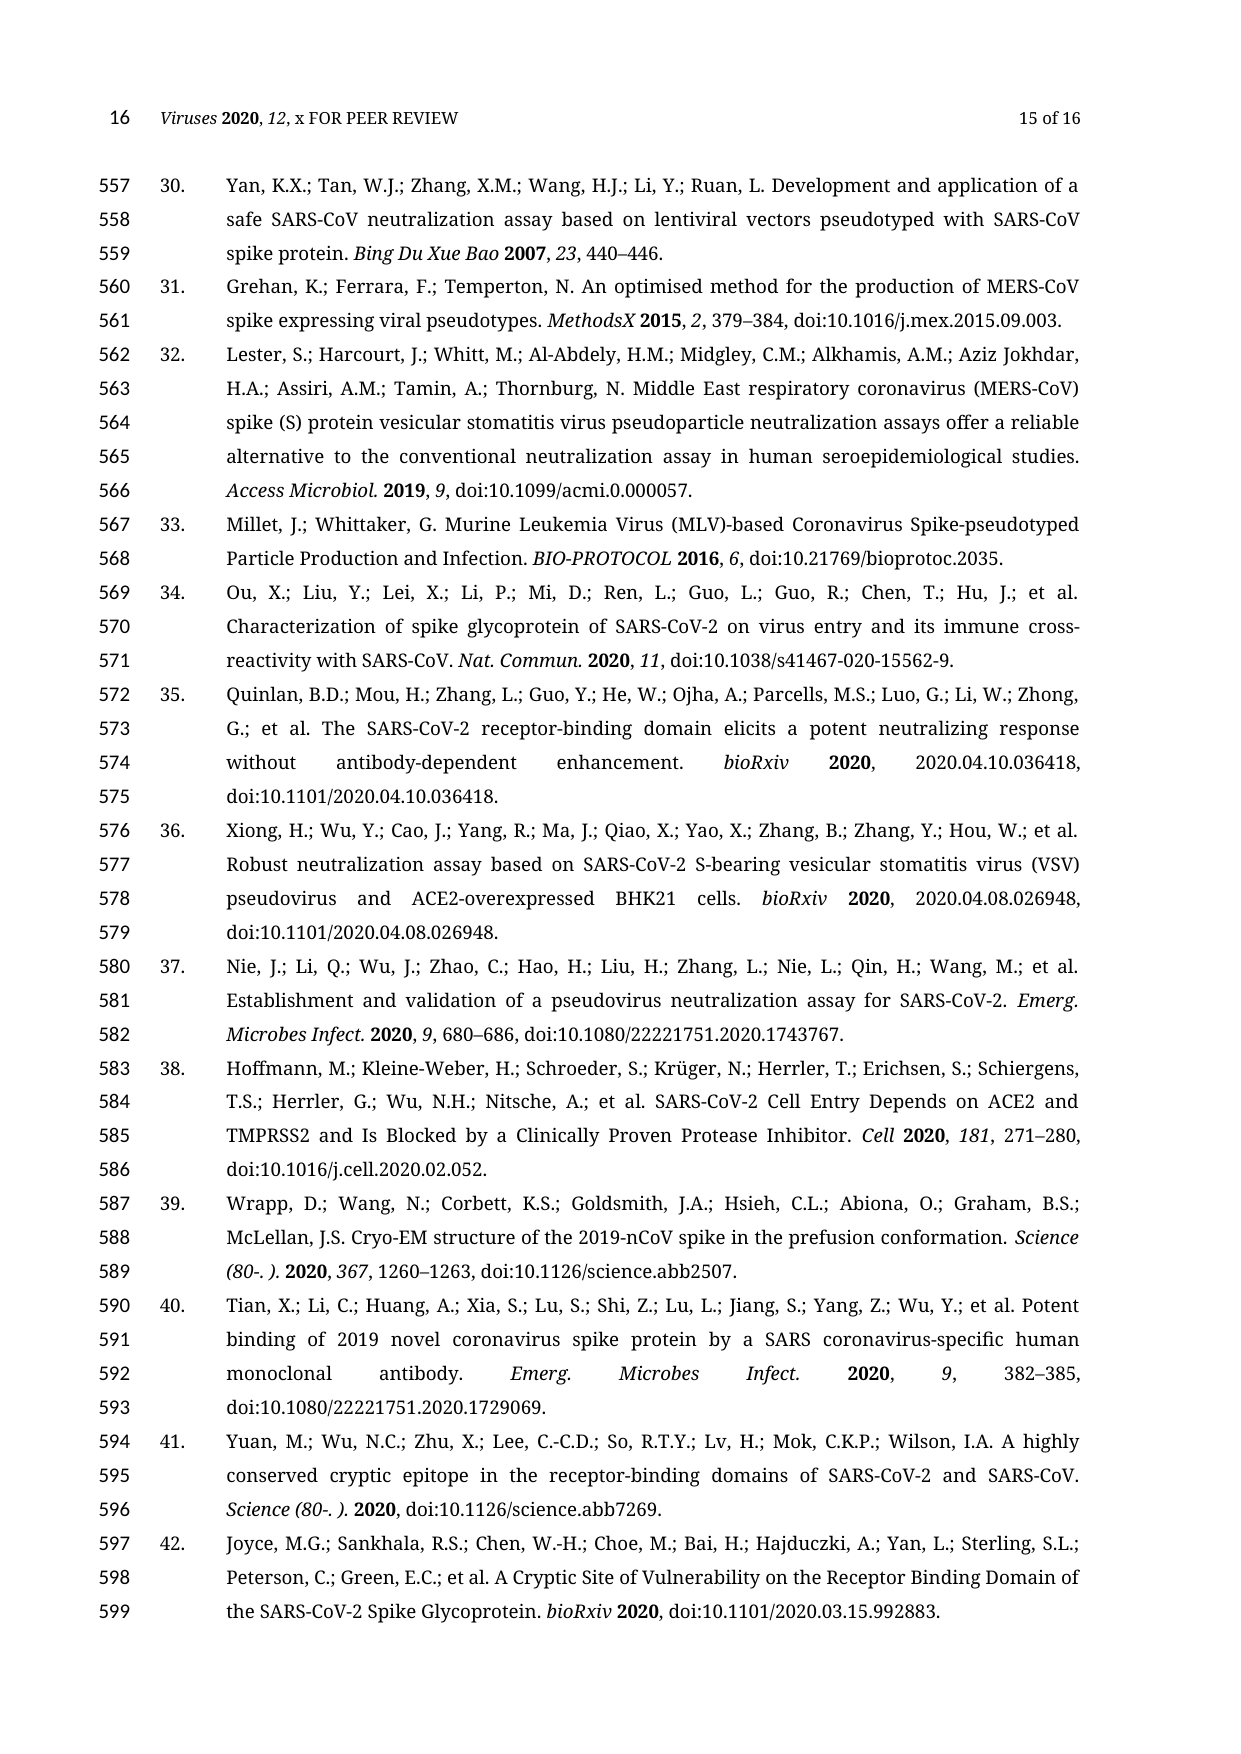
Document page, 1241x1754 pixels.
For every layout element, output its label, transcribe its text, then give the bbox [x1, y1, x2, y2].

text 33. Millet, J.; Whittaker, G. Murine Leukemia Virus (MLV)-based Coronavirus Spike-pseudotyped Particle Production and Infection. BIO-PROTOCOL 2016, 6, doi:10.21769/bioprotoc.2035. [159, 507, 1081, 575]
text 32. Lester, S.; Harcourt, J.; Whitt, M.; Al-Abdely, H.M.; Midgley, C.M.; Alkhamis, A.M.; Aziz Jokhdar, H.A.; Assiri, A.M.; Tamin, A.; Thornburg, N. Middle East respiratory coronavirus (MERS-CoV) spike (S) protein vesicular stomatitis virus pseudoparticle neutralization assays offer a reliable alternative to the conventional neutralization assay in human seroepidemiological studies. Access Microbiol. 2019, 9, doi:10.1099/acmi.0.000057. [159, 337, 1081, 507]
text 37. Nie, J.; Li, Q.; Wu, J.; Zhao, C.; Hao, H.; Liu, H.; Zhang, L.; Nie, L.; Qin, H.; Wang, M.; et al. Establishment and validation of a pseudovirus neutralization assay for SARS-CoV-2. Emerg. Microbes Infect. 2020, 9, 680–686, doi:10.1080/22221751.2020.1743767. [159, 949, 1081, 1051]
text 34. Ou, X.; Liu, Y.; Lei, X.; Li, P.; Mi, D.; Ren, L.; Guo, L.; Guo, R.; Chen, T.; Hu, J.; et al. Characterization of spike glycoprotein of SARS-CoV-2 on virus entry and its immune cross-reactivity with SARS-CoV. Nat. Commun. 2020, 11, doi:10.1038/s41467-020-15562-9. [159, 575, 1081, 677]
text 30. Yan, K.X.; Tan, W.J.; Zhang, X.M.; Wang, H.J.; Li, Y.; Ruan, L. Development and application of a safe SARS-CoV neutralization assay based on lentiviral vectors pseudotyped with SARS-CoV spike protein. Bing Du Xue Bao 2007, 23, 440–446. [159, 168, 1081, 269]
text 40. Tian, X.; Li, C.; Huang, A.; Xia, S.; Lu, S.; Shi, Z.; Lu, L.; Jiang, S.; Yang, Z.; Wu, Y.; et al. Potent binding of 2019 novel coronavirus spike protein by a SARS coronavirus-specific human monoclonal antibody. Emerg. Microbes Infect. 2020, 9, 382–385, doi:10.1080/22221751.2020.1729069. [159, 1288, 1081, 1424]
text 31. Grehan, K.; Ferrara, F.; Temperton, N. An optimised method for the production of MERS-CoV spike expressing viral pseudotypes. MethodsX 2015, 2, 379–384, doi:10.1016/j.mex.2015.09.003. [159, 269, 1081, 337]
text 41. Yuan, M.; Wu, N.C.; Zhu, X.; Lee, C.-C.D.; So, R.T.Y.; Lv, H.; Mok, C.K.P.; Wilson, I.A. A highly conserved cryptic epitope in the receptor-binding domains of SARS-CoV-2 and SARS-CoV. Science (80-. ). 2020, doi:10.1126/science.abb7269. [159, 1424, 1081, 1526]
text 35. Quinlan, B.D.; Mou, H.; Zhang, L.; Guo, Y.; He, W.; Ojha, A.; Parcells, M.S.; Luo, G.; Li, W.; Zhong, G.; et al. The SARS-CoV-2 receptor-binding domain elicits a potent neutralizing response without antibody-dependent enhancement. bioRxiv 2020, 2020.04.10.036418, doi:10.1101/2020.04.10.036418. [159, 677, 1081, 813]
text 42. Joyce, M.G.; Sankhala, R.S.; Chen, W.-H.; Choe, M.; Bai, H.; Hajduczki, A.; Yan, L.; Sterling, S.L.; Peterson, C.; Green, E.C.; et al. A Cryptic Site of Vulnerability on the Receptor Binding Domain of the SARS-CoV-2 Spike Glycoprotein. bioRxiv 2020, doi:10.1101/2020.03.15.992883. [159, 1526, 1081, 1628]
text 39. Wrapp, D.; Wang, N.; Corbett, K.S.; Goldsmith, J.A.; Hsieh, C.L.; Abiona, O.; Graham, B.S.; McLellan, J.S. Cryo-EM structure of the 2019-nCoV spike in the prefusion conformation. Science (80-. ). 2020, 367, 1260–1263, doi:10.1126/science.abb2507. [159, 1186, 1081, 1288]
text 38. Hoffmann, M.; Kleine-Weber, H.; Schroeder, S.; Krüger, N.; Herrler, T.; Erichsen, S.; Schiergens, T.S.; Herrler, G.; Wu, N.H.; Nitsche, A.; et al. SARS-CoV-2 Cell Entry Depends on ACE2 and TMPRSS2 and Is Blocked by a Clinically Proven Protease Inhibitor. Cell 2020, 181, 271–280, doi:10.1016/j.cell.2020.02.052. [159, 1051, 1081, 1186]
text 36. Xiong, H.; Wu, Y.; Cao, J.; Yang, R.; Ma, J.; Qiao, X.; Yao, X.; Zhang, B.; Zhang, Y.; Hou, W.; et al. Robust neutralization assay based on SARS-CoV-2 S-bearing vesicular stomatitis virus (VSV) pseudovirus and ACE2-overexpressed BHK21 cells. bioRxiv 2020, 2020.04.08.026948, doi:10.1101/2020.04.08.026948. [159, 813, 1081, 949]
